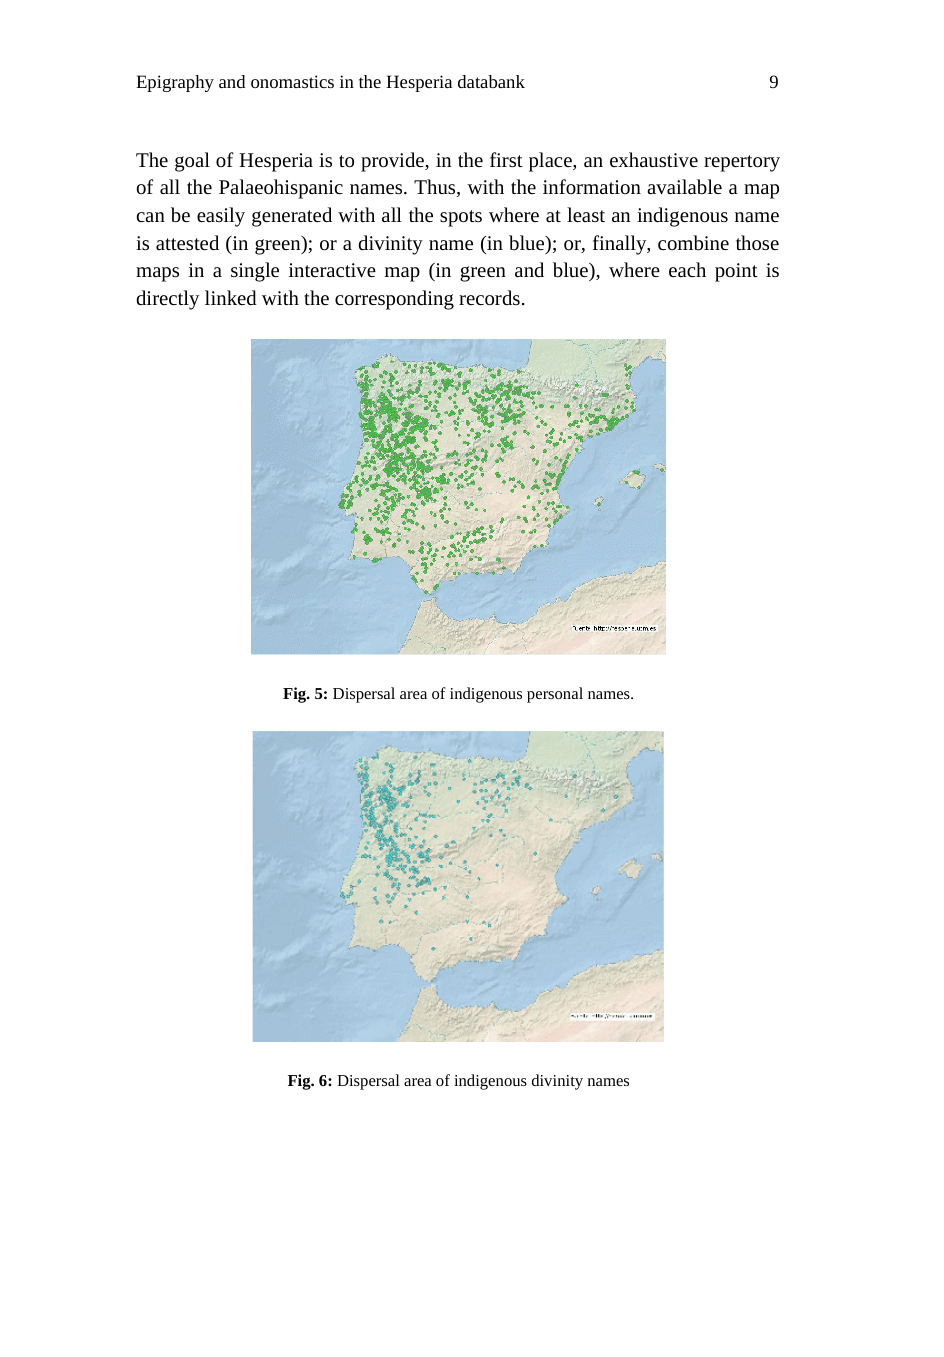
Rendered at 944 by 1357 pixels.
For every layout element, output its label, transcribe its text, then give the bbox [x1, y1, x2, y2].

text Fig. 6: Dispersal area of indigenous divinity names [136, 1071, 781, 1090]
picture [251, 338, 667, 655]
text The goal of Hesperia is to provide, in the first place, an exhaustive repertory of all the Palaeohispanic names. Thus, with the information available a map can be easily generated with all the spots where at least an indigenous name is attested (in green); or a divinity name (in blue); or, finally, combine those maps in a single interactive map (in green and blue), where each point is directly linked with the corresponding records. [136, 148, 781, 310]
text Fig. 5: Dispersal area of indigenous personal names. [136, 684, 781, 703]
picture [252, 731, 665, 1042]
